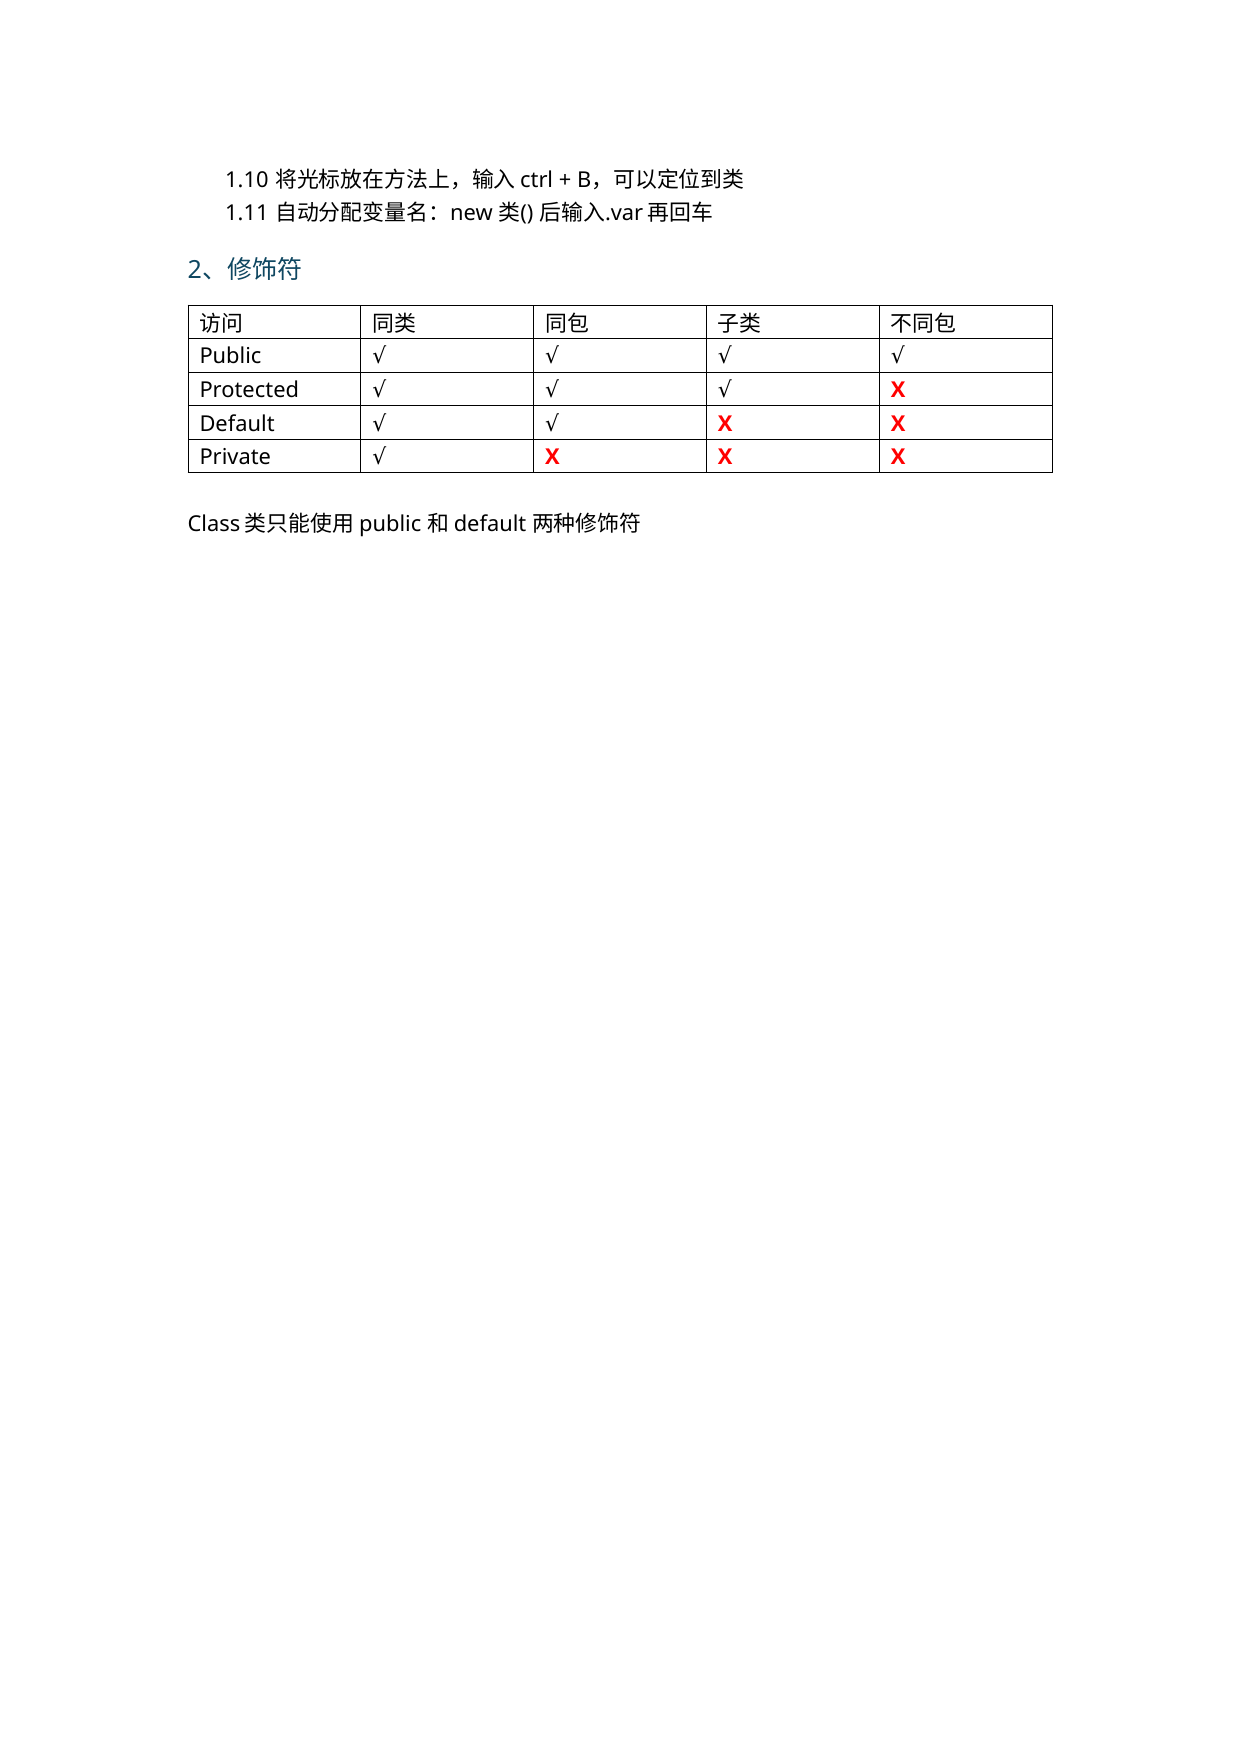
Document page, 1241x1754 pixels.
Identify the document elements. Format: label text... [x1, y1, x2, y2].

table_cell √ [361, 406, 533, 439]
table_cell X [534, 440, 706, 472]
table_cell Protected [189, 373, 360, 405]
table_cell Default [189, 406, 360, 439]
table_cell √ [534, 373, 706, 405]
subtitle 2、修饰符 [187, 235, 1053, 300]
table_cell √ [534, 406, 706, 439]
table_cell X [707, 440, 879, 472]
table_cell √ [534, 339, 706, 372]
table_cell X [880, 373, 1052, 405]
table_header 不同包 [880, 306, 1052, 338]
list 将光标放在方法上，输入ctrl + B，可以定位到类 [225, 162, 1053, 194]
table_header 同类 [361, 306, 533, 338]
table_cell Private [189, 440, 360, 472]
table_header 访问 [189, 306, 360, 338]
table_header 子类 [707, 306, 879, 338]
table_cell √ [880, 339, 1052, 372]
table_cell √ [707, 373, 879, 405]
text Class类只能使用 public 和 default 两种修饰符 [187, 506, 1053, 538]
table_cell Public [189, 339, 360, 372]
table_cell √ [361, 373, 533, 405]
table_cell X [880, 440, 1052, 472]
table_header 同包 [534, 306, 706, 338]
table_cell √ [361, 339, 533, 372]
table_cell √ [707, 339, 879, 372]
table_cell X [707, 406, 879, 439]
table_cell X [880, 406, 1052, 439]
list 自动分配变量名：new 类() 后输入.var再回车 [225, 194, 1053, 227]
table_cell √ [361, 440, 533, 472]
